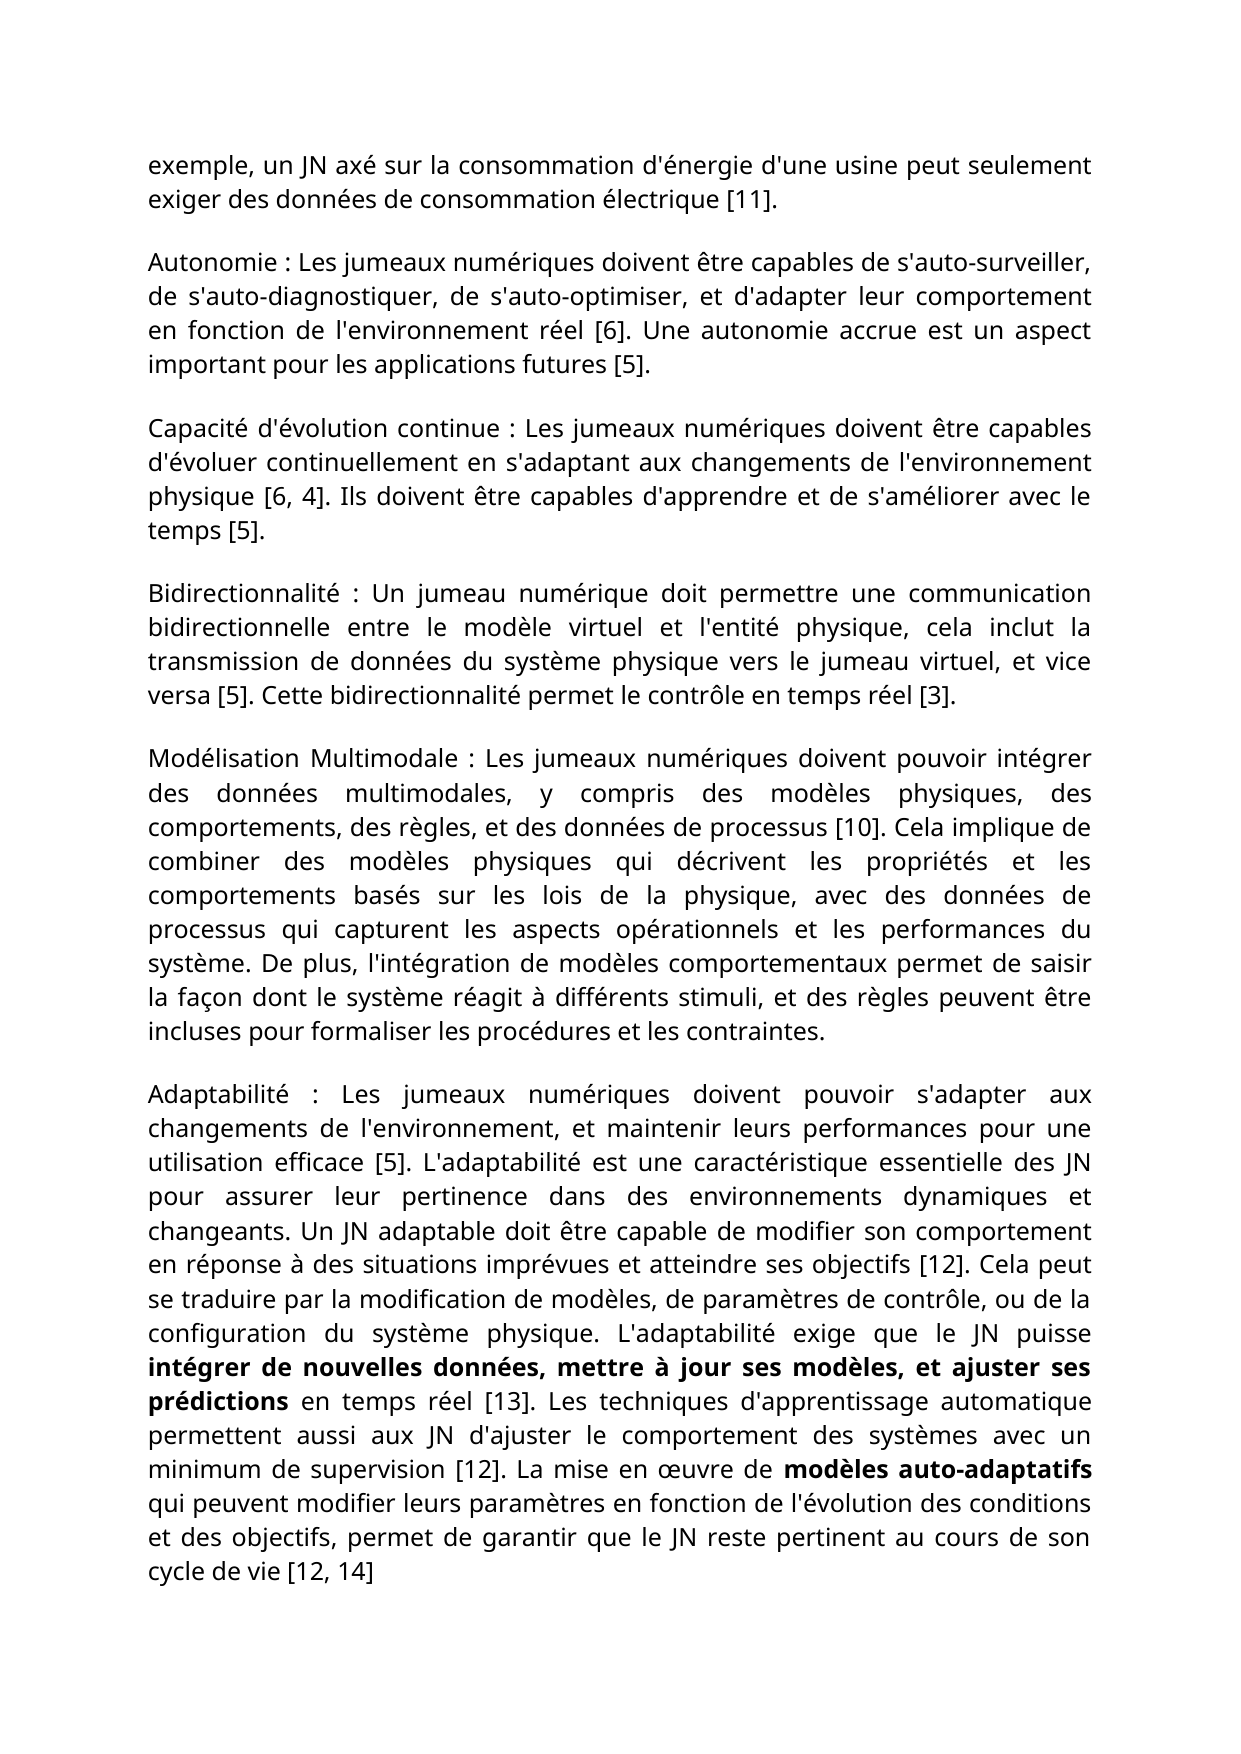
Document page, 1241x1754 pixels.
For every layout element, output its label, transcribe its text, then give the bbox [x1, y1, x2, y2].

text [148, 1111, 1093, 1554]
text Capacité d'évolution continue : Les jumeaux numériques doivent être capables d'évoluer continuellement en s'adaptant aux changements de l'environnement physique [6, 4]. Ils doivent être capables d'apprendre et de s'améliorer avec le temps [5]. [148, 444, 1093, 581]
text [148, 148, 1093, 250]
text Bidirectionnalité : Un jumeau numérique doit permettre une communication bidirectionnelle entre le modèle virtuel et l'entité physique, cela inclut la transmission de données du système physique vers le jumeau virtuel, et vice versa [5]. Cette bidirectionnalité permet le contrôle en temps réel [3]. [148, 610, 1093, 746]
text Modélisation Multimodale : Les jumeaux numériques doivent pouvoir intégrer des données multimodales, y compris des modèles physiques, des comportements, des règles, et des données de processus [10]. Cela implique de combiner des modèles physiques qui décrivent les propriétés et les comportements basés sur les lois de la physique, avec des données de processus qui capturent les aspects opérationnels et les performances du système. De plus, l'intégration de modèles comportementaux permet de saisir la façon dont le système réagit à différents stimuli, et des règles peuvent être incluses pour formaliser les procédures et les contraintes. [148, 775, 1093, 1082]
text Autonomie : Les jumeaux numériques doivent être capables de s'auto-surveiller, de s'auto-diagnostiquer, de s'auto-optimiser, et d'adapter leur comportement en fonction de l'environnement réel [6]. Une autonomie accrue est un aspect important pour les applications futures [5]. [148, 279, 1093, 415]
